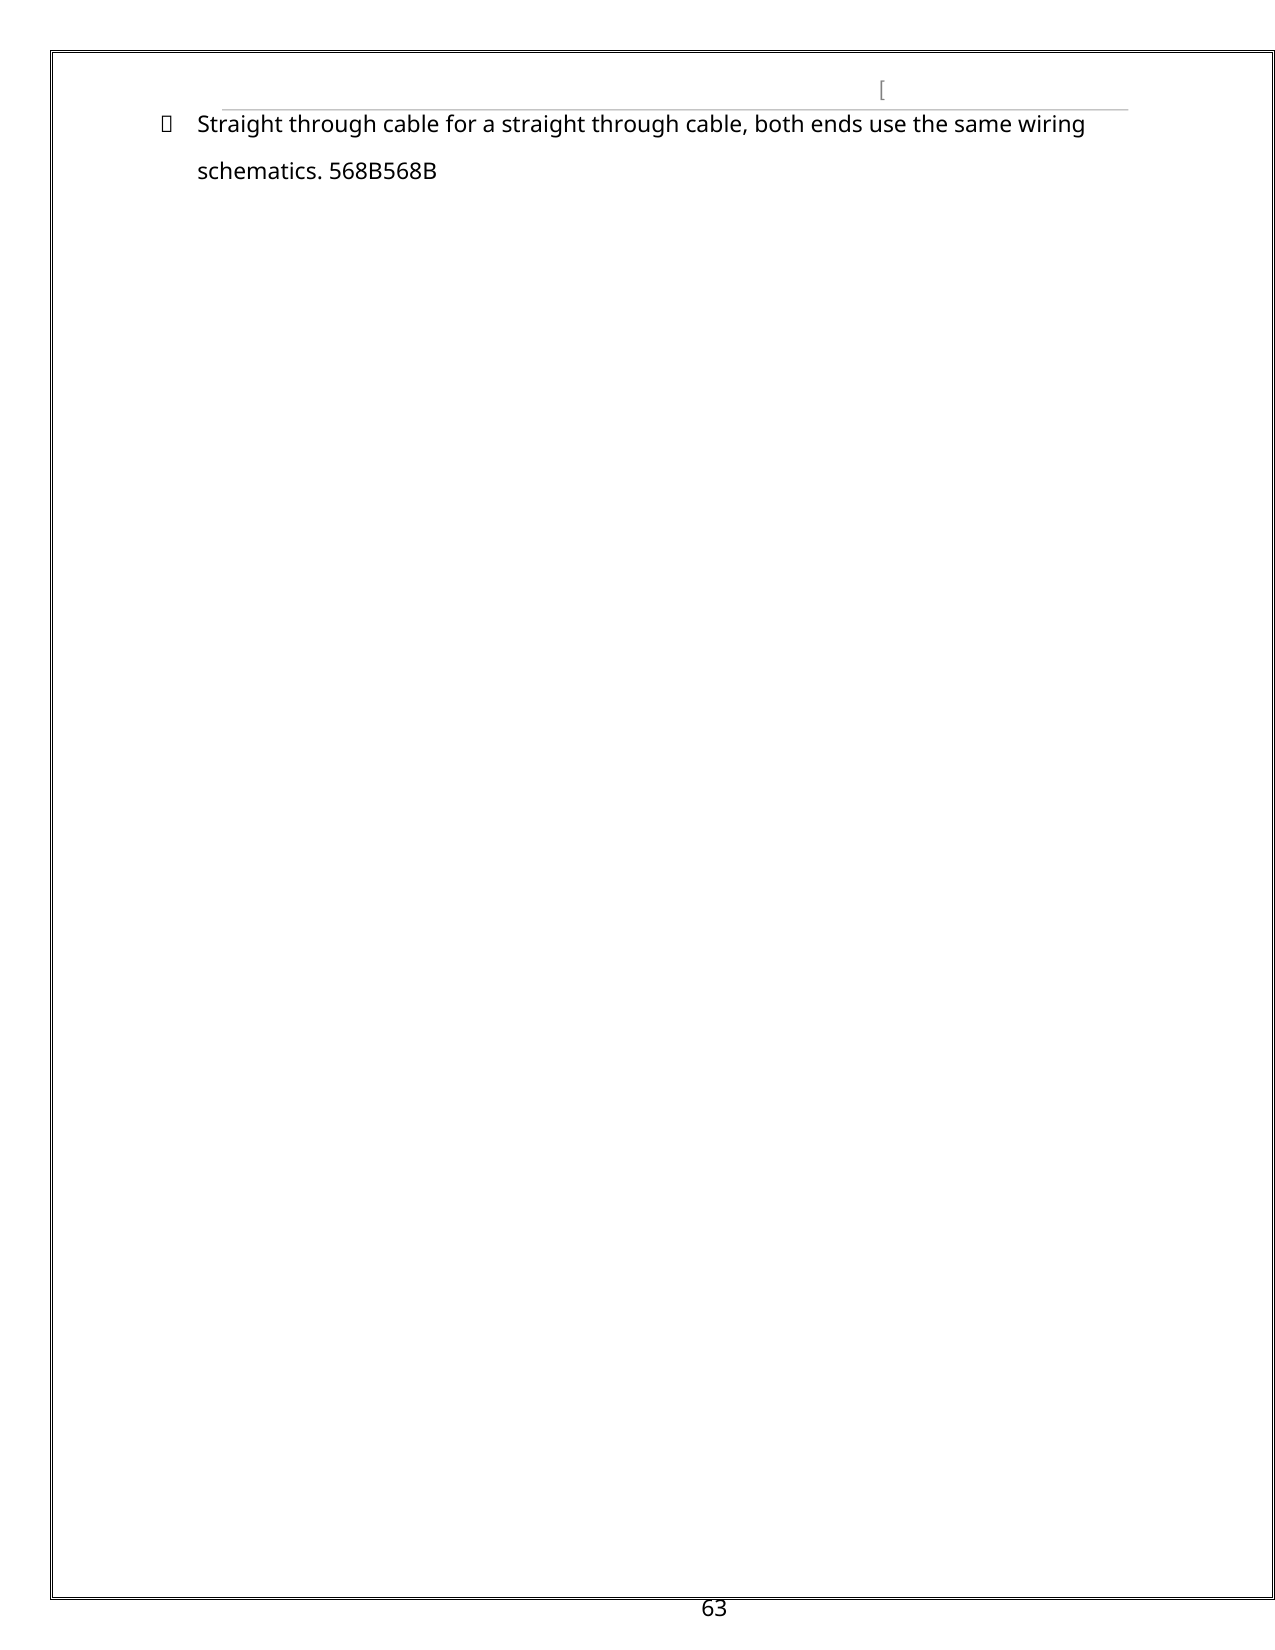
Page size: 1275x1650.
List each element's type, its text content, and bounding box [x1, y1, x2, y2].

list Straight through cable for a straight through cable, both ends use the same wiring schematics. 568B568B [159, 108, 1153, 186]
